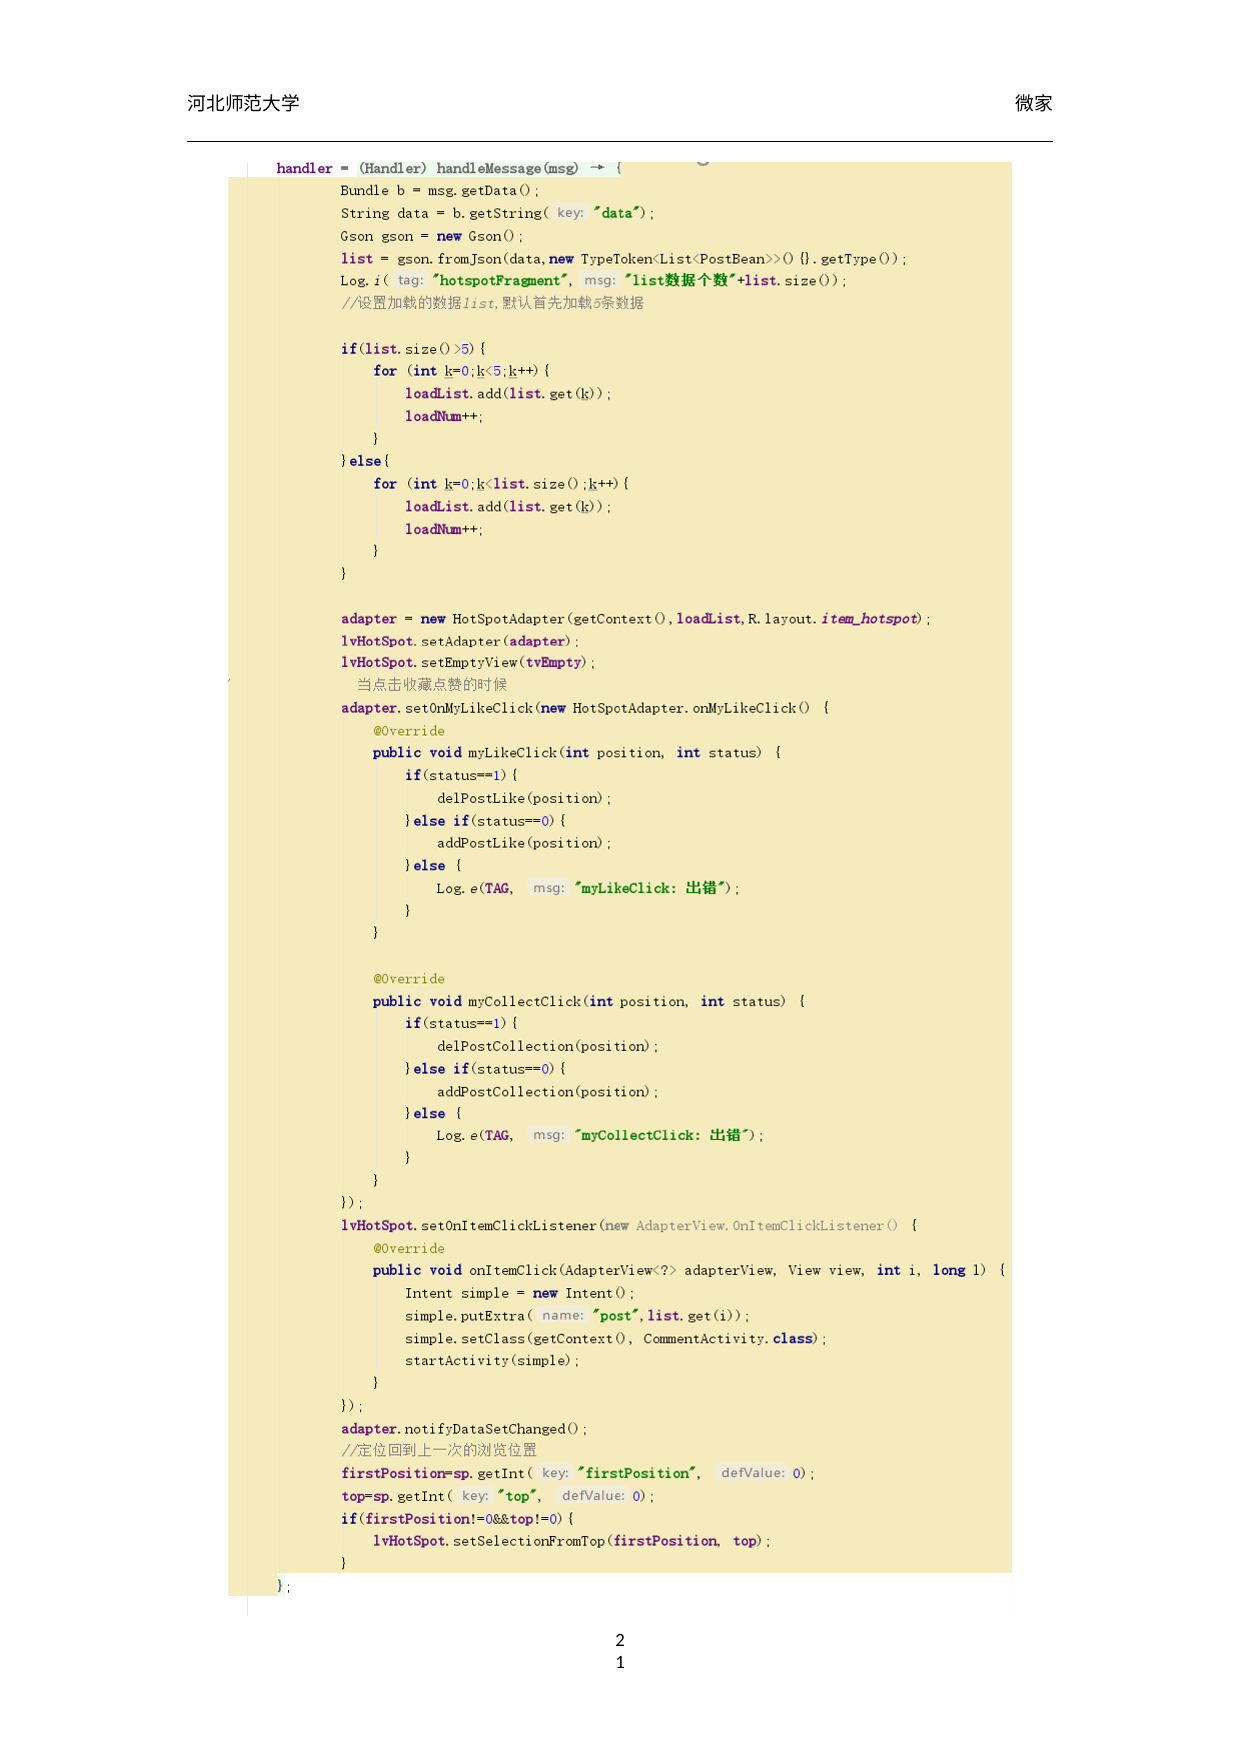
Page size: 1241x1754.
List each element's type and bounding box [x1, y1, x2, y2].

picture [228, 162, 1012, 1616]
